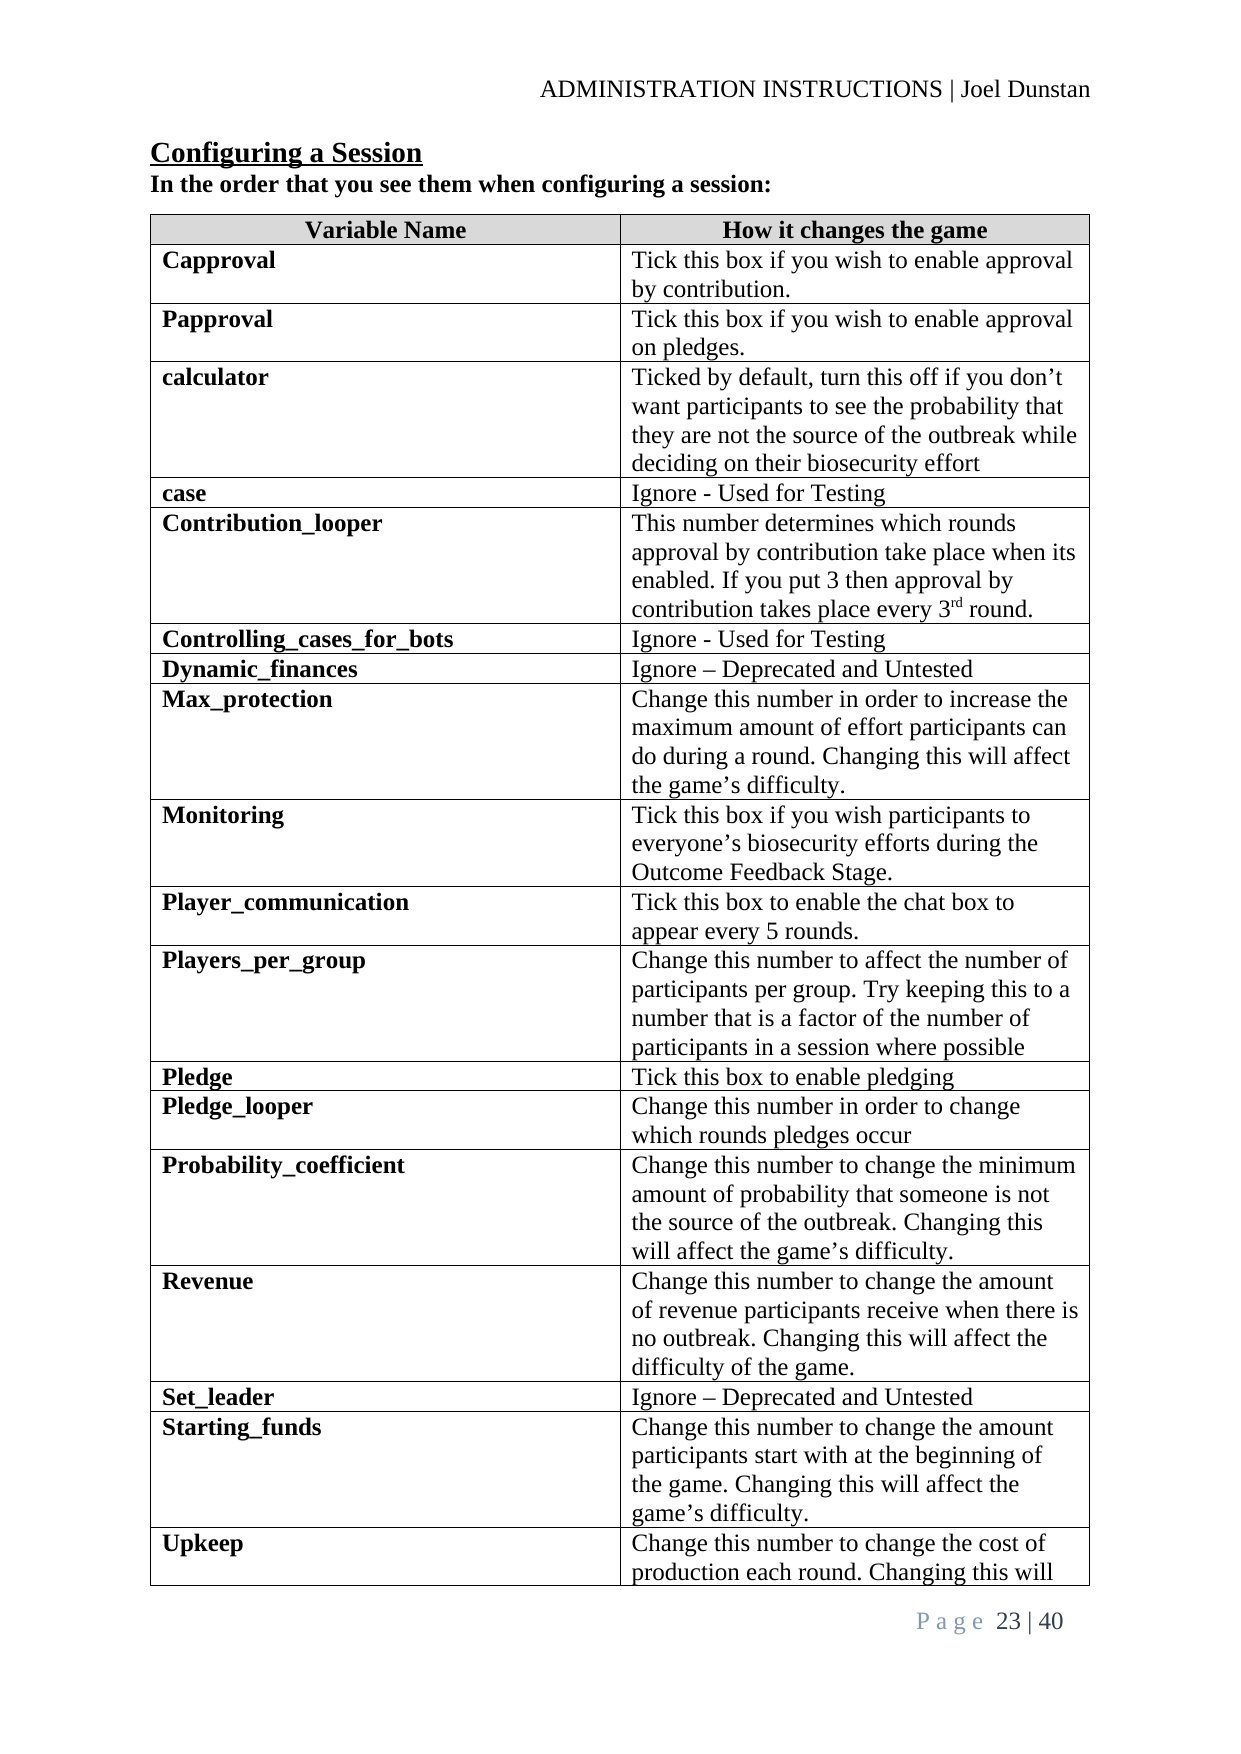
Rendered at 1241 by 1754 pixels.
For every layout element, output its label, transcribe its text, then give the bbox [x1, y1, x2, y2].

subtitle Configuring a Session [150, 135, 1090, 169]
table_header How it changes the game [621, 215, 1089, 244]
table_cell Max_protection [151, 684, 620, 799]
table_cell Capproval [151, 245, 620, 303]
table_cell Change this number in order to change which rounds pledges occur [621, 1091, 1089, 1149]
table_cell Tick this box if you wish participants to everyone’s biosecurity efforts during the Outcome Feedback Stage. [621, 800, 1089, 886]
table_cell Starting_funds [151, 1412, 620, 1527]
table_cell Tick this box to enable pledging [621, 1062, 1089, 1090]
table_cell Tick this box if you wish to enable approval by contribution. [621, 245, 1089, 303]
table_cell Ignore - Used for Testing [621, 624, 1089, 653]
table_cell Change this number to change the amount of revenue participants receive when there is no outbreak. Changing this will affect the difficulty of the game. [621, 1266, 1089, 1381]
table_cell Ignore – Deprecated and Untested [621, 654, 1089, 683]
table_cell Pledge [151, 1062, 620, 1090]
table_cell Ticked by default, turn this off if you don’t want participants to see the probability that they are not the source of the outbreak while deciding on their biosecurity effort [621, 362, 1089, 477]
table_cell Contribution_looper [151, 508, 620, 623]
table_cell Change this number to change the minimum amount of probability that someone is not the source of the outbreak. Changing this will affect the game’s difficulty. [621, 1150, 1089, 1265]
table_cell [621, 1528, 1089, 1585]
table_cell Papproval [151, 304, 620, 361]
table_cell case [151, 478, 620, 507]
table_cell Upkeep [151, 1528, 620, 1585]
text In the order that you see them when configuring a session: [150, 169, 1090, 198]
table_cell Tick this box if you wish to enable approval on pledges. [621, 304, 1089, 361]
table_cell Change this number in order to increase the maximum amount of effort participants can do during a round. Changing this will affect the game’s difficulty. [621, 684, 1089, 799]
table_cell Monitoring [151, 800, 620, 886]
table_cell Set_leader [151, 1382, 620, 1411]
table_cell Player_communication [151, 887, 620, 944]
table_cell Pledge_looper [151, 1091, 620, 1149]
table_header Variable Name [151, 215, 620, 244]
table_cell Tick this box to enable the chat box to appear every 5 rounds. [621, 887, 1089, 944]
table_cell This number determines which rounds approval by contribution take place when its enabled. If you put 3 then approval by contribution takes place every 3rd round. [621, 508, 1089, 623]
table_cell Change this number to change the amount participants start with at the beginning of the game. Changing this will affect the game’s difficulty. [621, 1412, 1089, 1527]
table_cell Dynamic_finances [151, 654, 620, 683]
table_cell Players_per_group [151, 946, 620, 1061]
table_cell Ignore – Deprecated and Untested [621, 1382, 1089, 1411]
table_cell Controlling_cases_for_bots [151, 624, 620, 653]
table_cell Probability_coefficient [151, 1150, 620, 1265]
table_cell calculator [151, 362, 620, 477]
table_cell Ignore - Used for Testing [621, 478, 1089, 507]
table_cell Change this number to affect the number of participants per group. Try keeping this to a number that is a factor of the number of participants in a session where possible [621, 946, 1089, 1061]
table_cell Revenue [151, 1266, 620, 1381]
